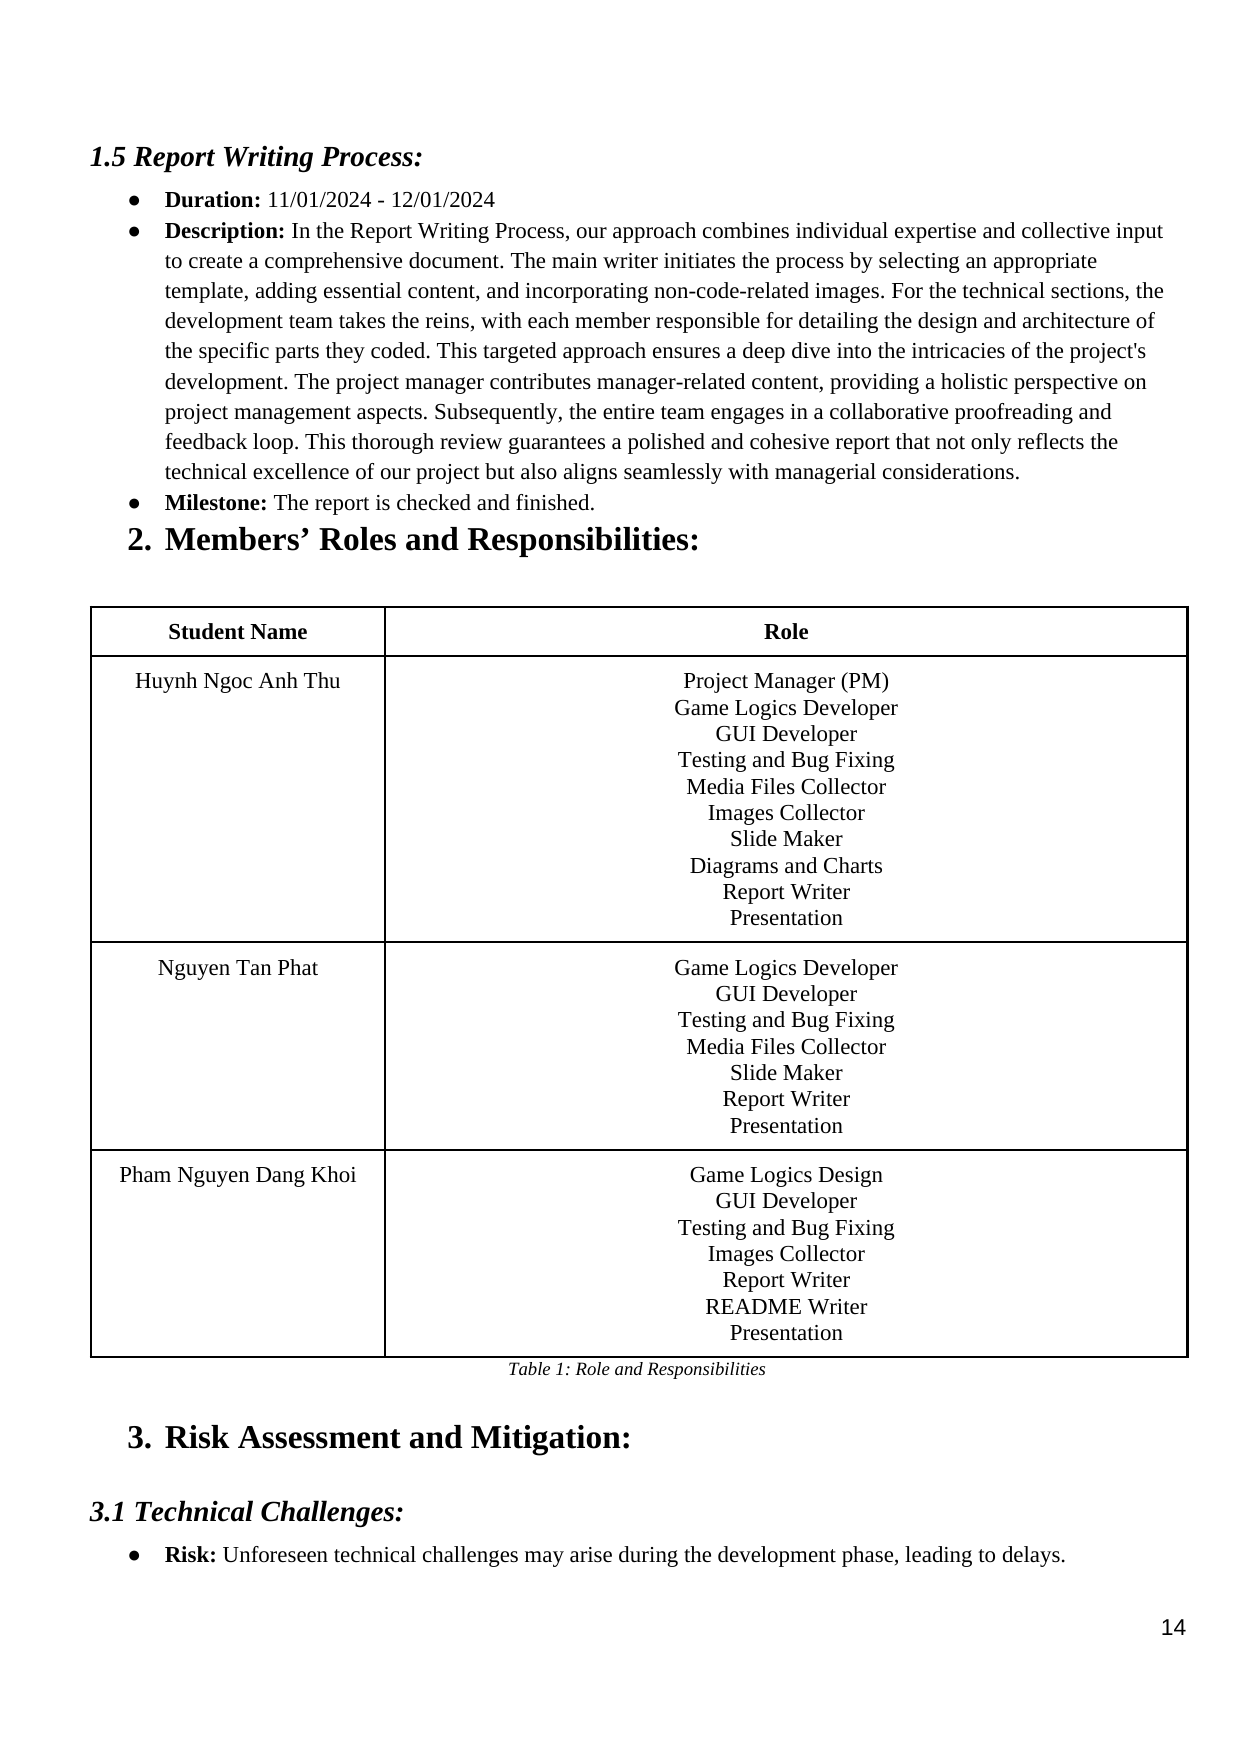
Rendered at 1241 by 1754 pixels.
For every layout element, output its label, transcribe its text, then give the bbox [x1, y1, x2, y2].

table_cell Nguyen Tan Phat [92, 943, 384, 1149]
subtitle 1.5 Report Writing Process: [89, 139, 1186, 173]
subtitle Risk Assessment and Mitigation: [127, 1417, 1186, 1456]
subtitle Members’ Roles and Responsibilities: [127, 519, 1186, 557]
subtitle 3.1 Technical Challenges: [89, 1494, 1186, 1528]
table_cell Pham Nguyen Dang Khoi [92, 1151, 384, 1356]
text Table 1: Role and Responsibilities [89, 1358, 1186, 1380]
list Milestone: The report is checked and finished. [127, 488, 1186, 515]
table_cell Project Manager (PM) Game Logics Developer GUI Developer Testing and Bug Fixing Media Files Collector Images Collector Slide Maker Diagrams and Charts Report Writer Presentation [386, 657, 1186, 941]
table_cell Huynh Ngoc Anh Thu [92, 657, 384, 941]
list Risk: Unforeseen technical challenges may arise during the development phase, leading to delays. [127, 1541, 1186, 1568]
table_cell Game Logics Developer GUI Developer Testing and Bug Fixing Media Files Collector Slide Maker Report Writer Presentation [386, 943, 1186, 1149]
list Description: In the Report Writing Process, our approach combines individual expertise and collective input to create a comprehensive document. The main writer initiates the process by selecting an appropriate template, adding essential content, and incorporating non-code-related images. For the technical sections, the development team takes the reins, with each member responsible for detailing the design and architecture of the specific parts they coded. This targeted approach ensures a deep dive into the intricacies of the project's development. The project manager contributes manager-related content, providing a holistic perspective on project management aspects. Subsequently, the entire team engages in a collaborative proofreading and feedback loop. This thorough review guarantees a polished and cohesive report that not only reflects the technical excellence of our project but also aligns seamlessly with managerial considerations. [127, 217, 1186, 485]
list Duration: 11/01/2024 - 12/01/2024 [127, 186, 1186, 213]
table_header Role [386, 608, 1186, 655]
table_header Student Name [92, 608, 384, 655]
table_cell Game Logics Design GUI Developer Testing and Bug Fixing Images Collector Report Writer README Writer Presentation [386, 1151, 1186, 1356]
